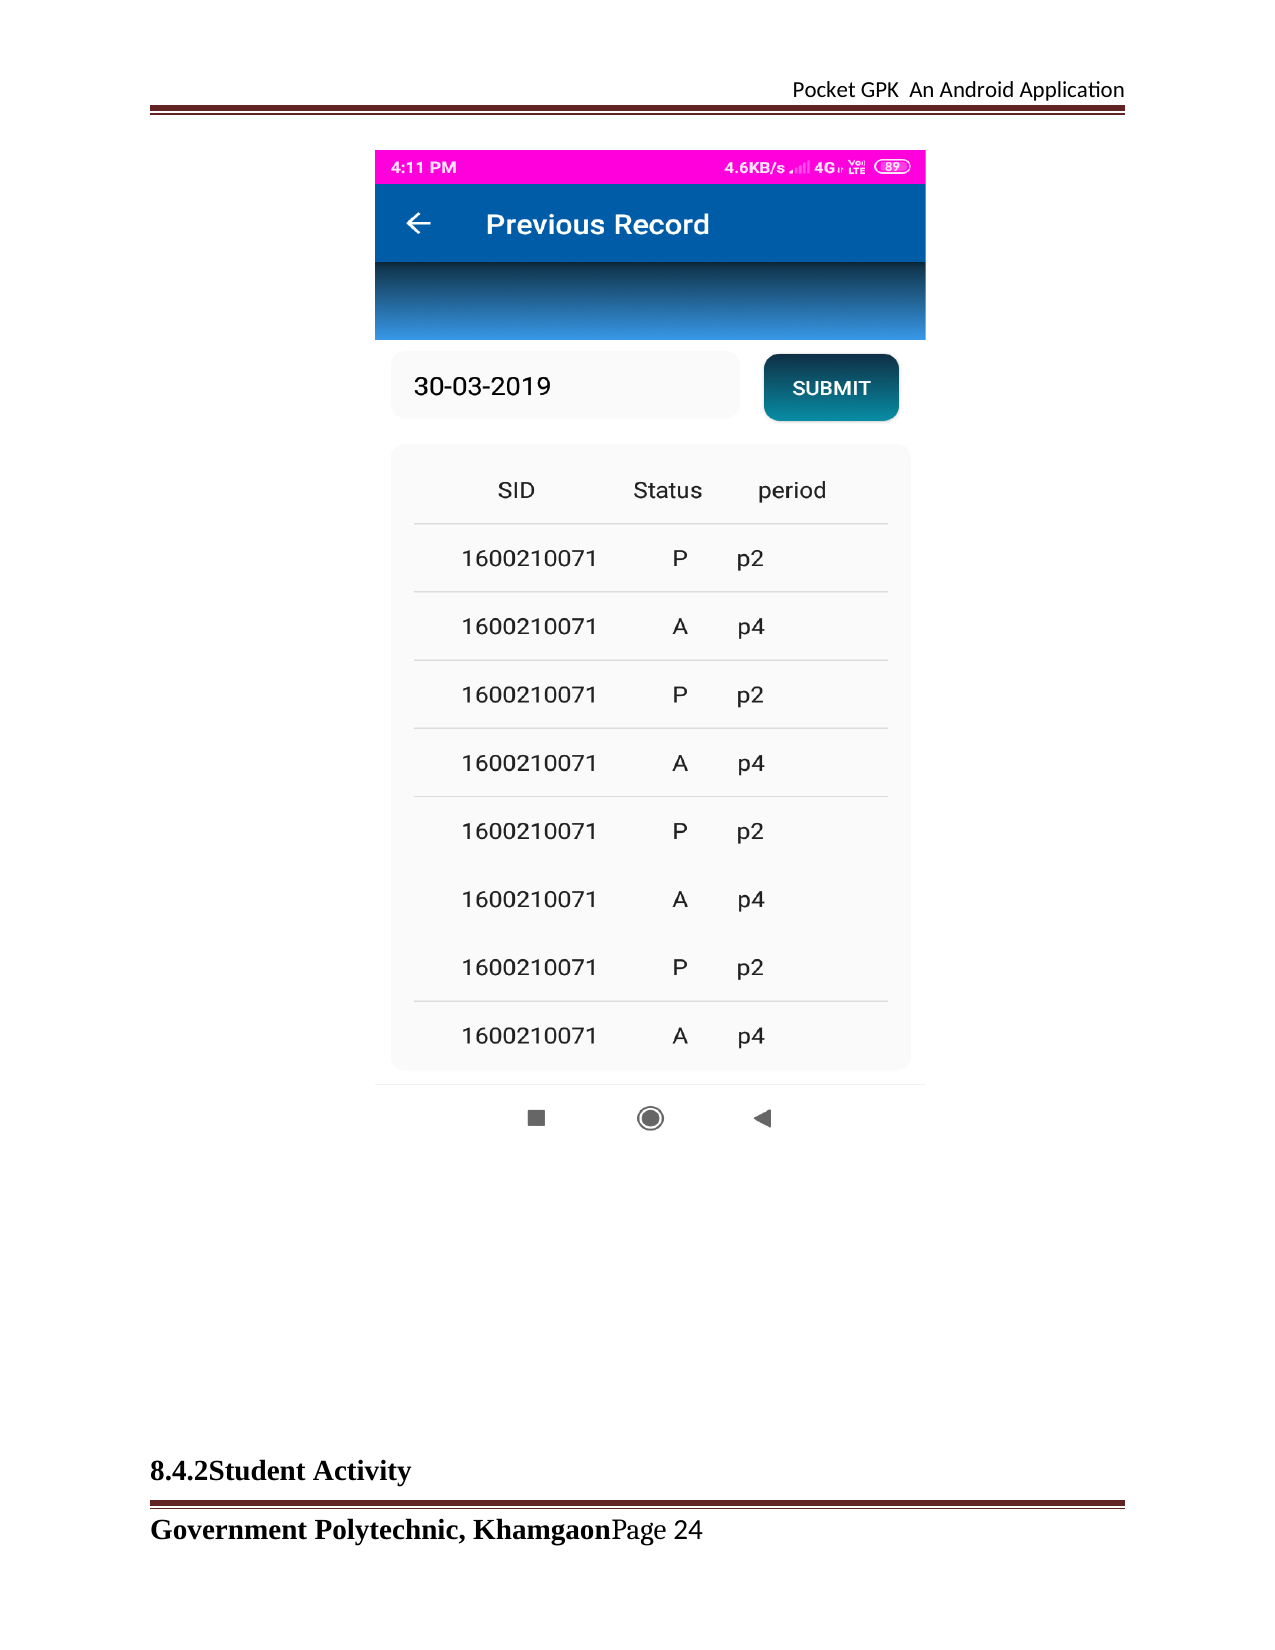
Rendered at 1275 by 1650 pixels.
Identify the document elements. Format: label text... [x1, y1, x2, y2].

text 8.4.2Student Activity [150, 1453, 1125, 1487]
picture [375, 150, 926, 1151]
